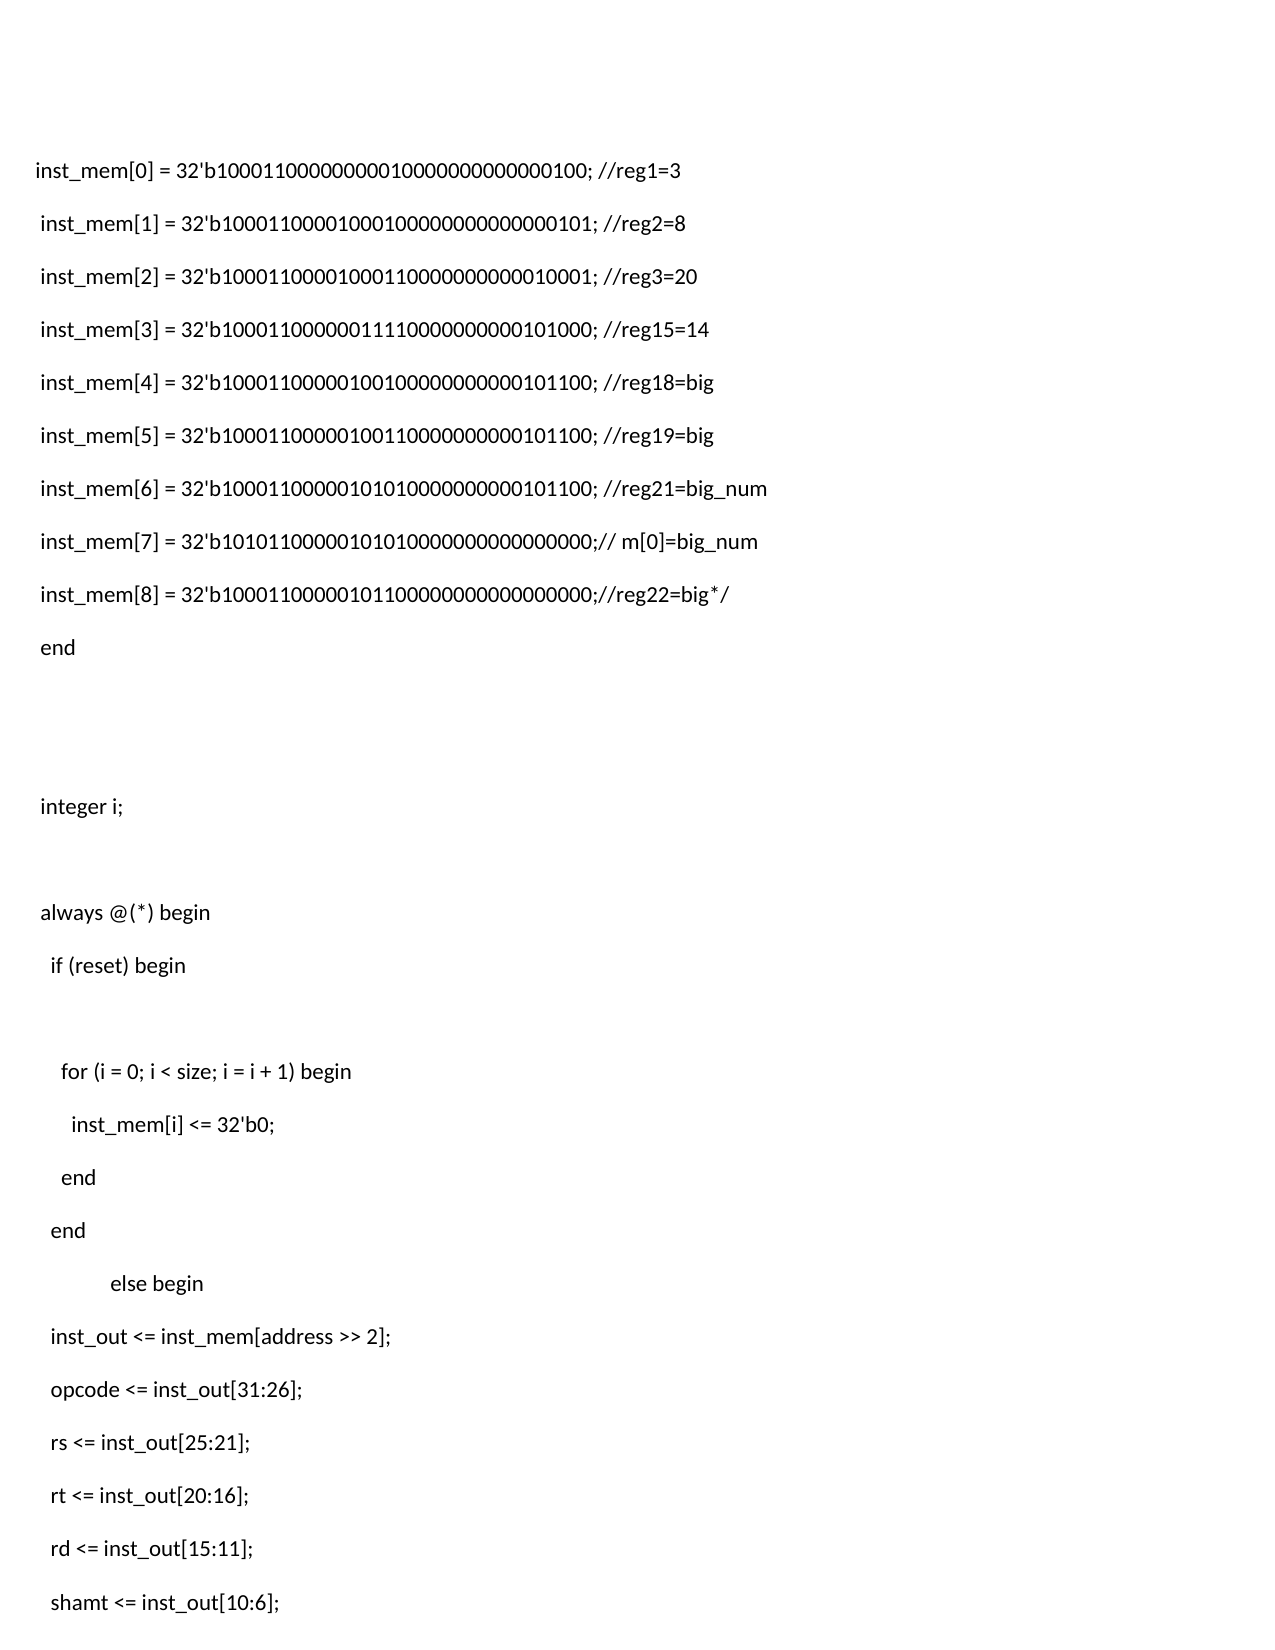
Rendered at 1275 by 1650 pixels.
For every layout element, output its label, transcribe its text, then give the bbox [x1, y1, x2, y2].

text end [30, 1163, 1245, 1191]
text end [30, 633, 1245, 661]
text inst_out <= inst_mem[address >> 2]; [30, 1322, 1245, 1351]
text rt <= inst_out[20:16]; [30, 1482, 1245, 1509]
text inst_mem[8] = 32'b10001100000101100000000000000000;//reg22=big*/ [30, 580, 1245, 608]
text inst_mem[3] = 32'b10001100000011110000000000101000; //reg15=14 [30, 315, 1245, 343]
text for (i = 0; i < size; i = i + 1) begin [30, 1057, 1245, 1085]
text always @(*) begin [30, 898, 1245, 926]
text inst_mem[i] <= 32'b0; [30, 1110, 1245, 1138]
text else begin [30, 1269, 1245, 1297]
text inst_mem[7] = 32'b10101100000101010000000000000000;// m[0]=big_num [30, 527, 1245, 555]
text inst_mem[2] = 32'b10001100001000110000000000010001; //reg3=20 [30, 262, 1245, 290]
text if (reset) begin [30, 951, 1245, 979]
text rd <= inst_out[15:11]; [30, 1534, 1245, 1563]
text inst_mem[1] = 32'b10001100001000100000000000000101; //reg2=8 [30, 209, 1245, 237]
text opcode <= inst_out[31:26]; [30, 1376, 1245, 1403]
text inst_mem[5] = 32'b10001100000100110000000000101100; //reg19=big [30, 421, 1245, 449]
text inst_mem[4] = 32'b10001100000100100000000000101100; //reg18=big [30, 368, 1245, 396]
text shamt <= inst_out[10:6]; [30, 1588, 1245, 1616]
text end [30, 1216, 1245, 1244]
text inst_mem[6] = 32'b10001100000101010000000000101100; //reg21=big_num [30, 474, 1245, 502]
text inst_mem[0] = 32'b10001100000000010000000000000100; //reg1=3 [30, 156, 1245, 184]
text integer i; [30, 792, 1245, 820]
text rs <= inst_out[25:21]; [30, 1428, 1245, 1457]
